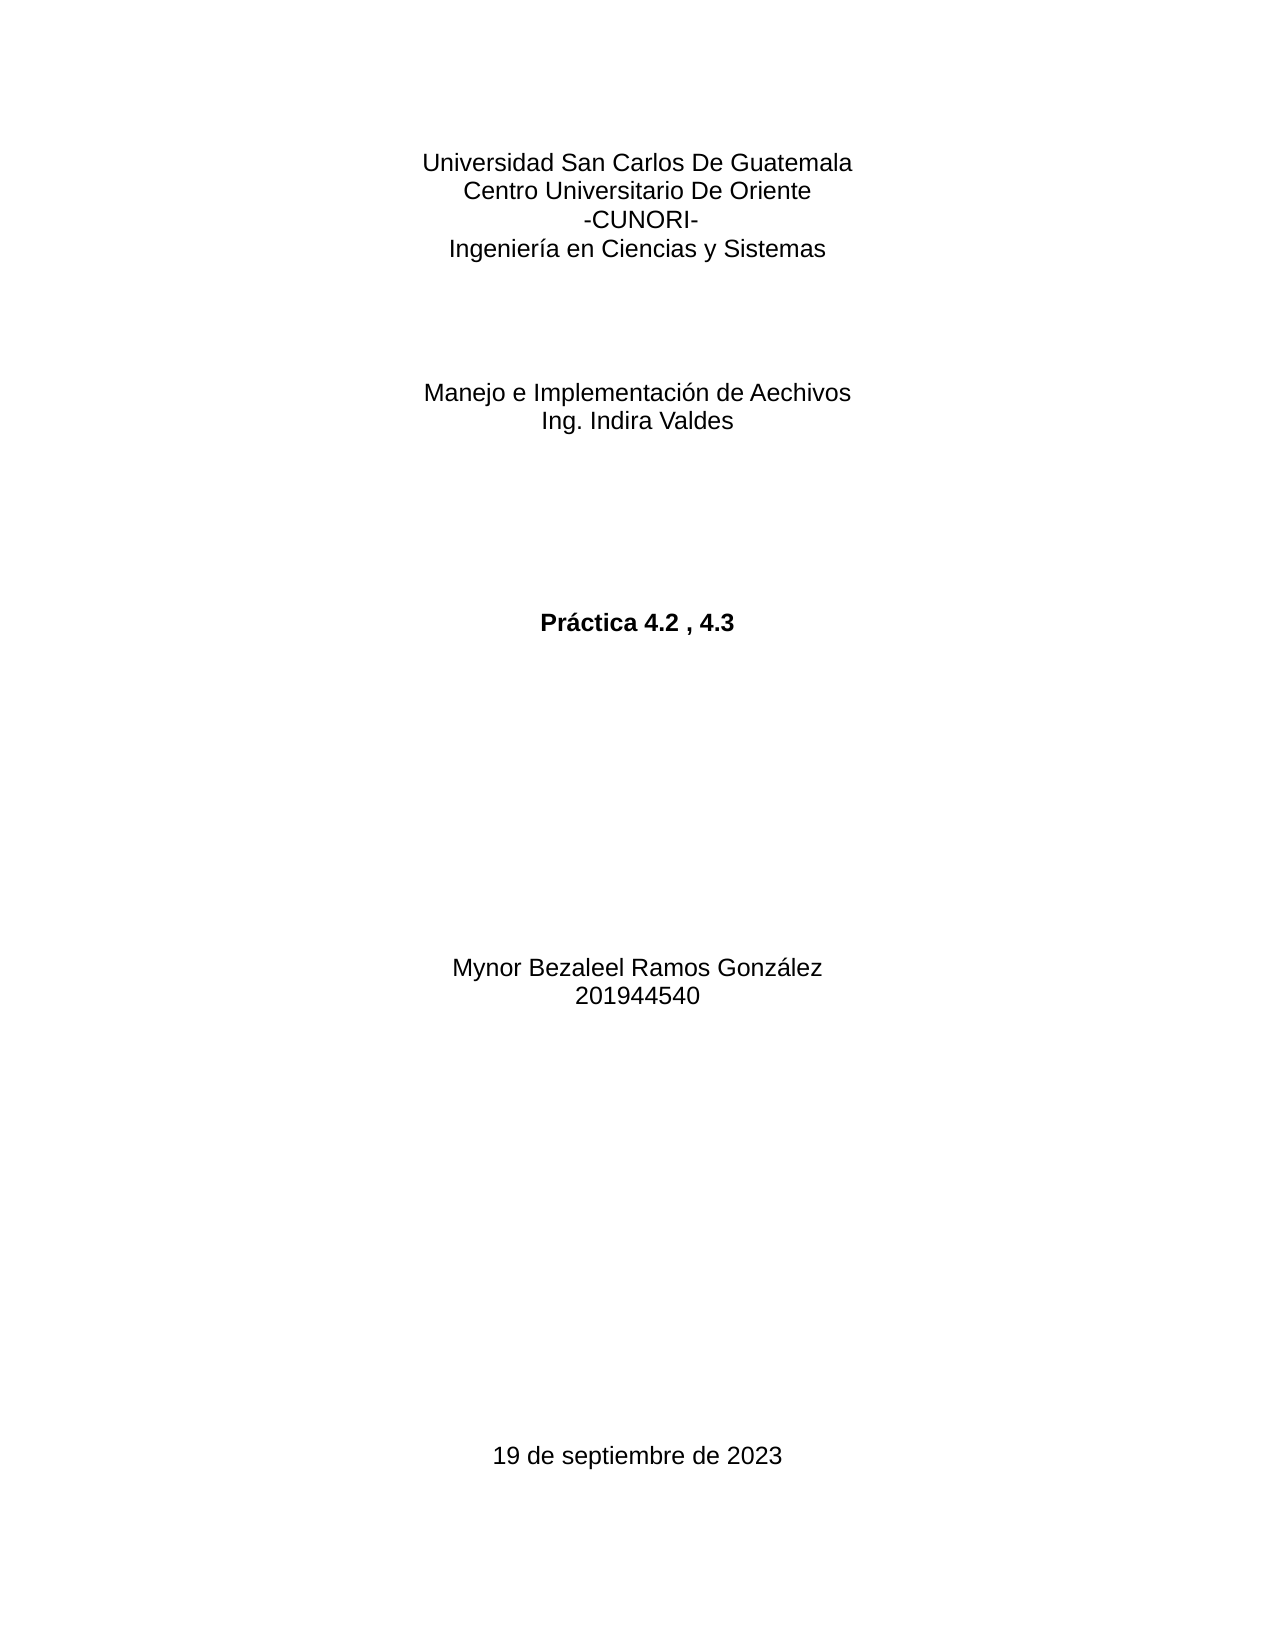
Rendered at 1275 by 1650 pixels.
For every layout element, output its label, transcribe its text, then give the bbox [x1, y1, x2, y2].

text Centro Universitario De Oriente [177, 176, 1098, 205]
text Mynor Bezaleel Ramos González [177, 953, 1098, 981]
text Ing. Indira Valdes [177, 406, 1098, 435]
text Ingeniería en Ciencias y Sistemas [177, 234, 1098, 263]
text 19 de septiembre de 2023 [177, 1441, 1098, 1470]
text -CUNORI- [177, 205, 1098, 234]
text 201944540 [177, 981, 1098, 1010]
text Universidad San Carlos De Guatemala [177, 148, 1098, 176]
text Práctica 4.2 , 4.3 [177, 608, 1098, 636]
text Manejo e Implementación de Aechivos [177, 378, 1098, 406]
